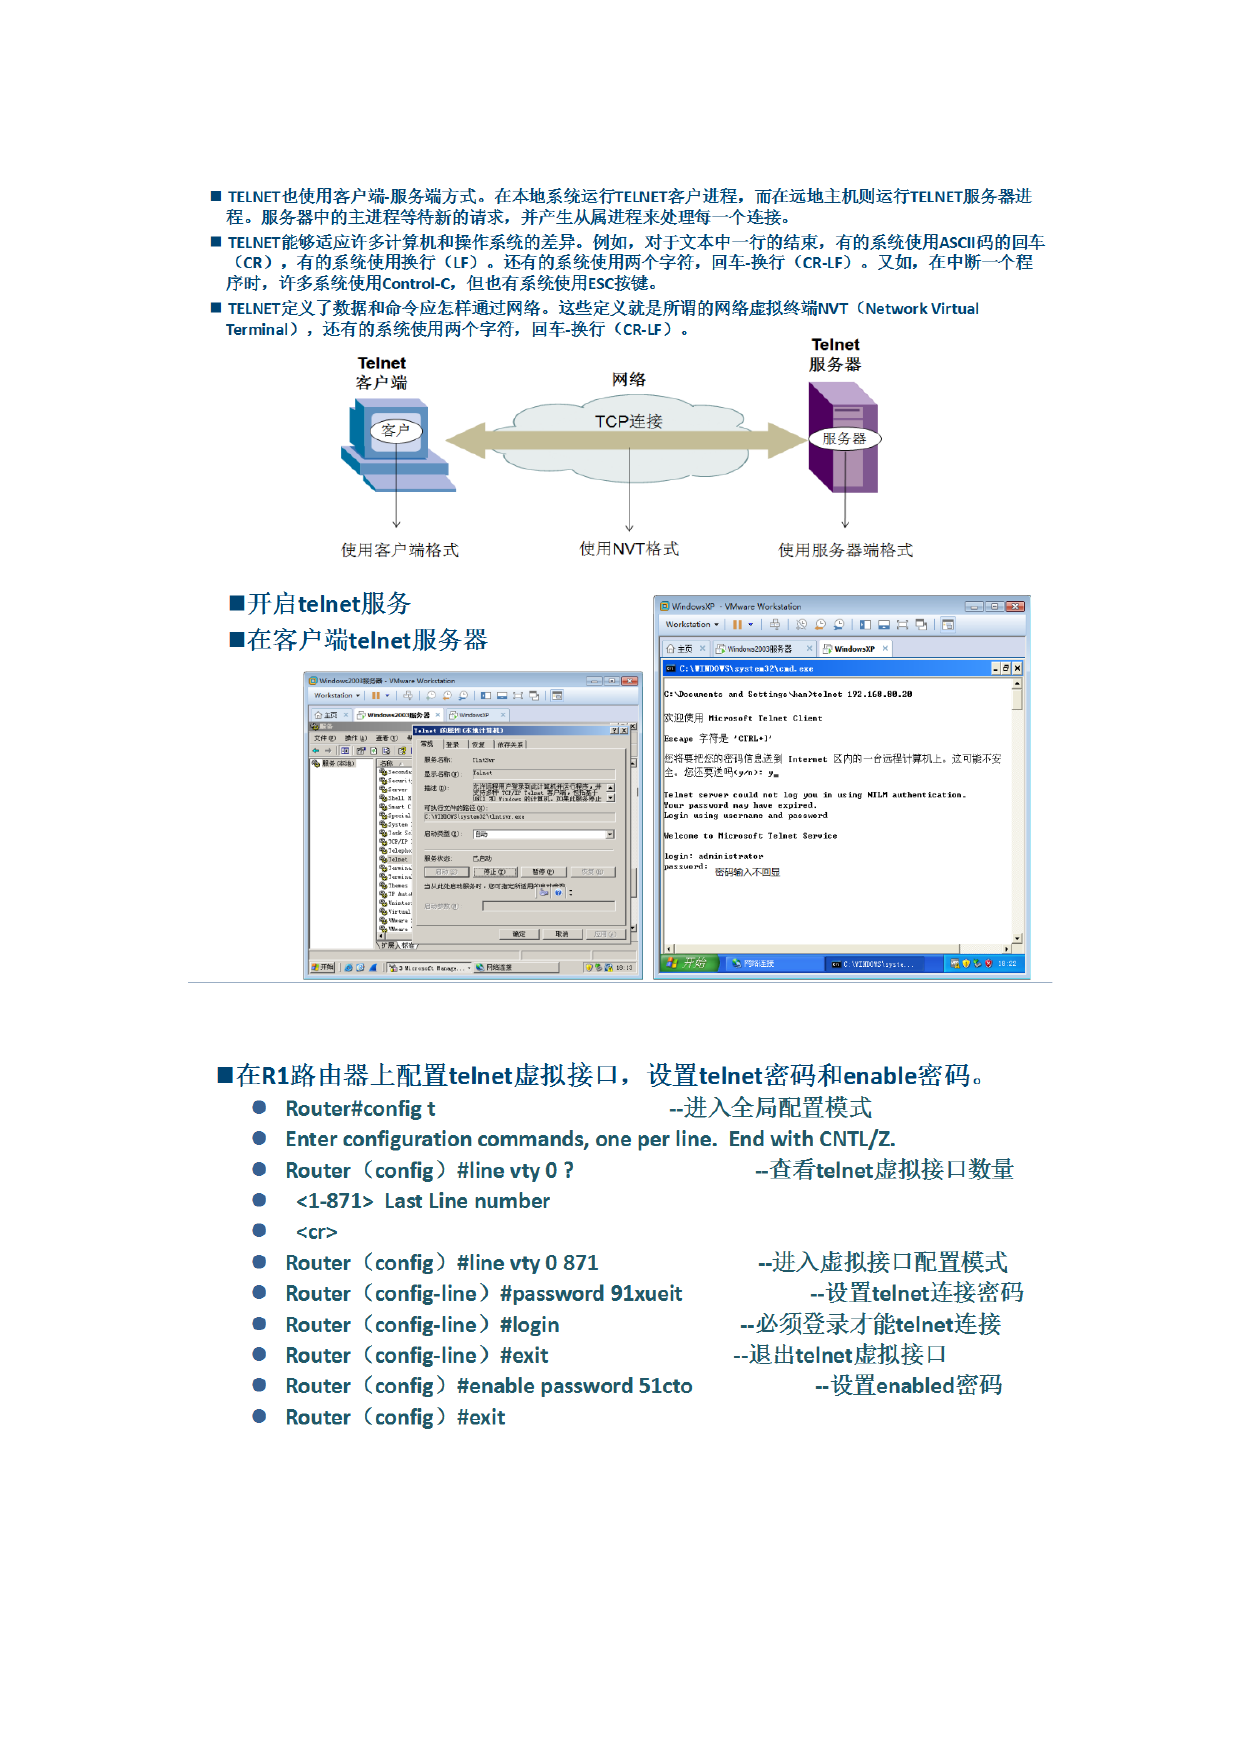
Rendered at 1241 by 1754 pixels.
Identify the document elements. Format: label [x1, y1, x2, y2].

picture [187, 584, 1053, 983]
picture [187, 1039, 1052, 1447]
picture [187, 162, 1052, 570]
